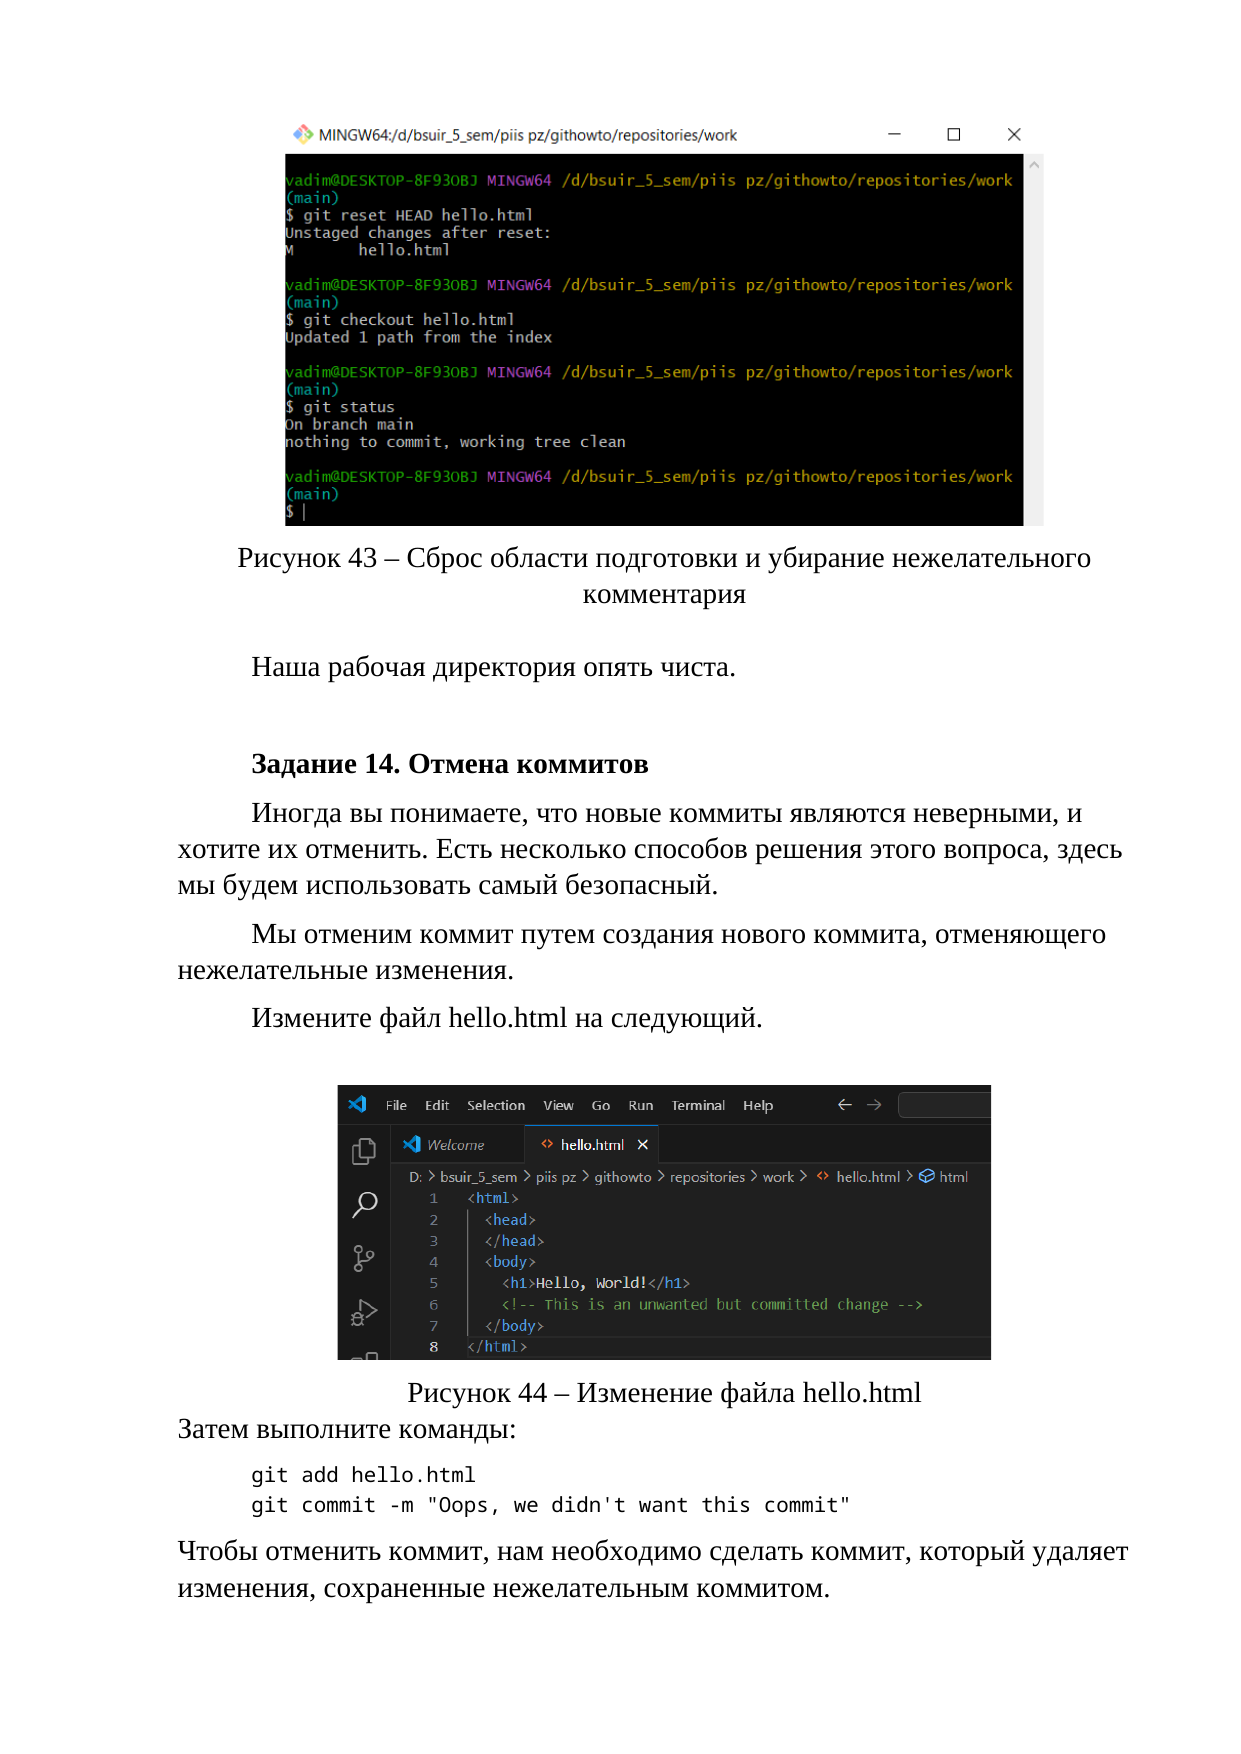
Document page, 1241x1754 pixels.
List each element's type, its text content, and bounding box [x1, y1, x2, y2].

text Рисунок 44 – Изменение файла hello.html [177, 1375, 1152, 1408]
text Задание 14. Отмена коммитов [177, 746, 1152, 780]
text git commit -m "Oops, we didn't want this commit" [177, 1490, 1152, 1519]
picture [285, 118, 1044, 526]
text Чтобы отменить коммит, нам необходимо сделать коммит, который удаляет изменения, сохраненные нежелательным коммитом. [177, 1533, 1152, 1603]
picture [337, 1085, 992, 1360]
text git add hello.html [177, 1460, 1152, 1488]
text Затем выполните команды: [177, 1411, 1152, 1445]
text Мы отменим коммит путем создания нового коммита, отменяющего нежелательные изменения. [177, 916, 1152, 985]
text Рисунок 43 – Сброс области подготовки и убирание нежелательного комментария [177, 540, 1152, 610]
text Иногда вы понимаете, что новые коммиты являются неверными, и хотите их отменить. Есть несколько способов решения этого вопроса, здесь мы будем использовать самый безопасный. [177, 795, 1152, 901]
text Наша рабочая директория опять чиста. [177, 649, 1152, 682]
text Измените файл hello.html на следующий. [177, 1001, 1152, 1034]
